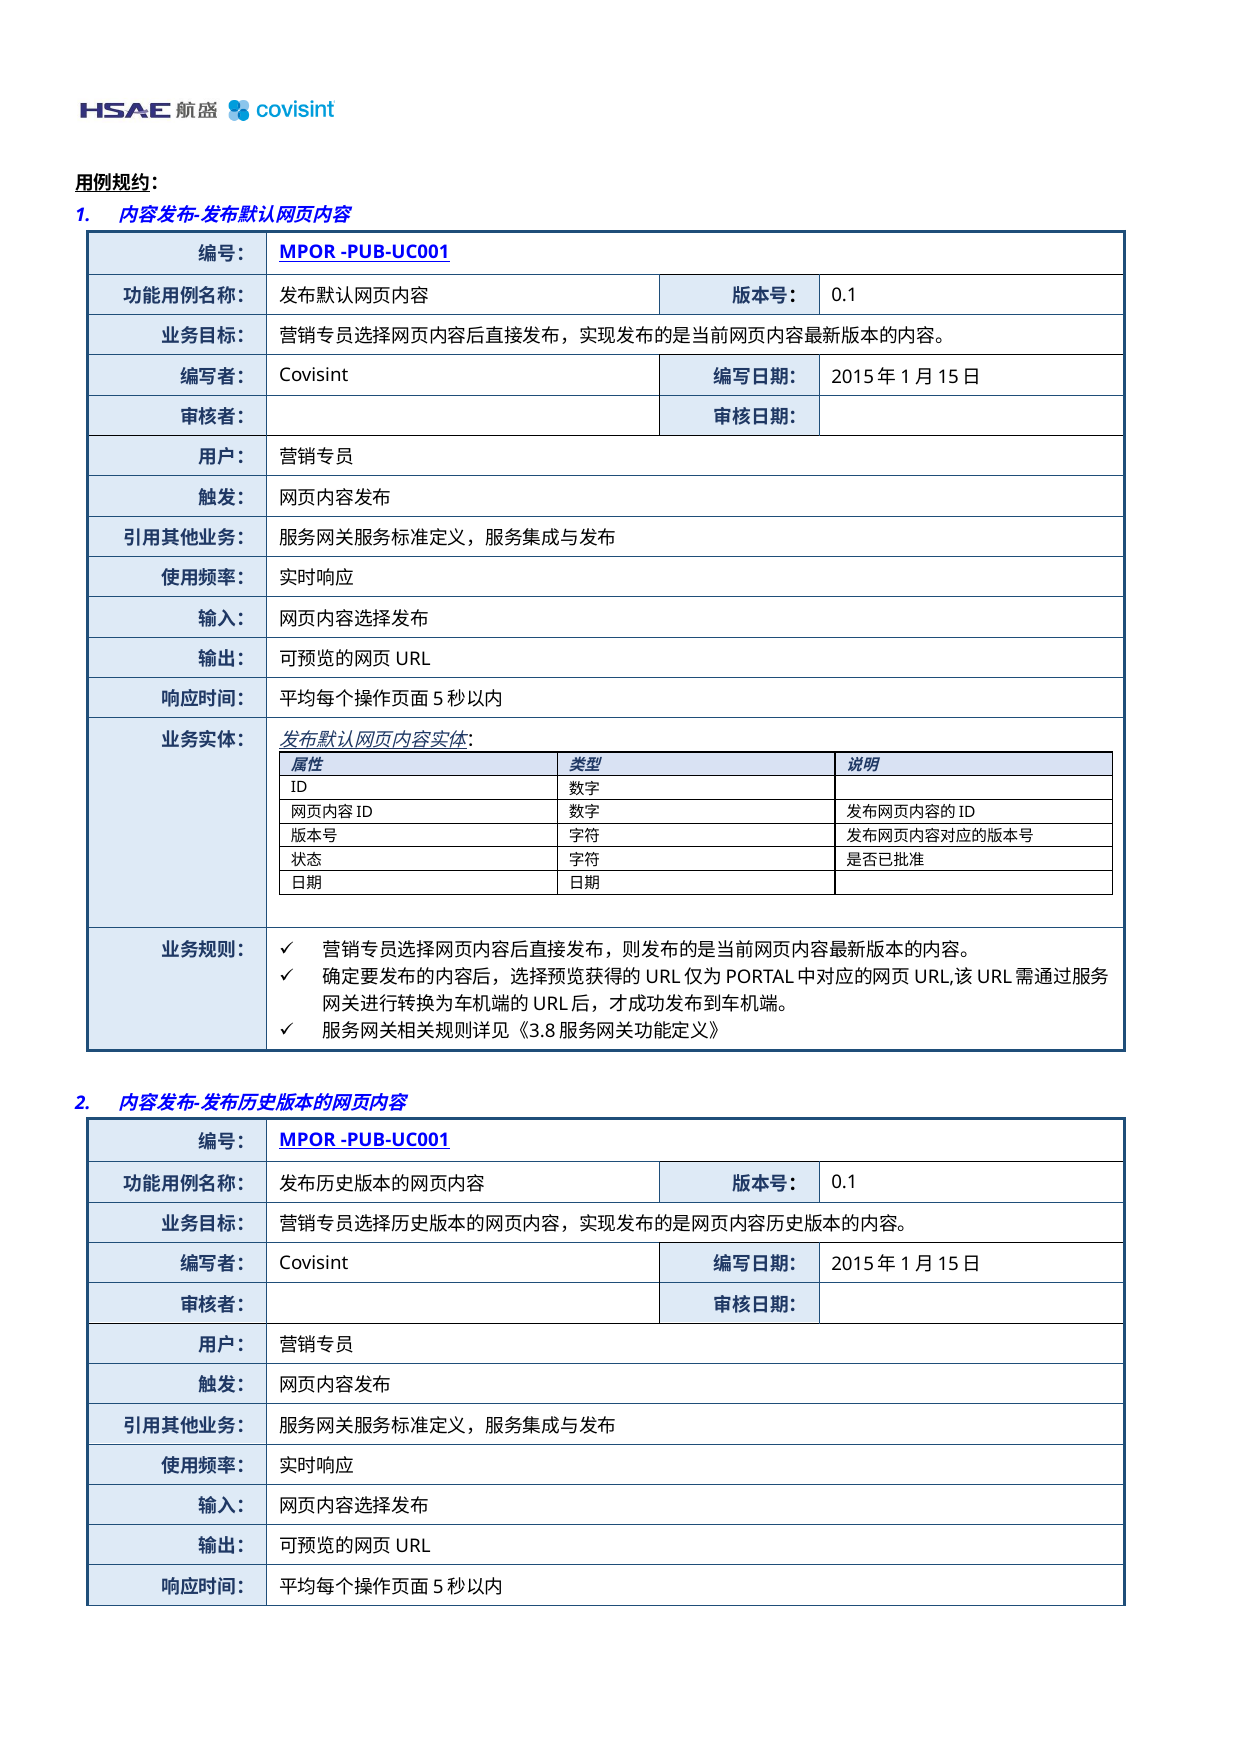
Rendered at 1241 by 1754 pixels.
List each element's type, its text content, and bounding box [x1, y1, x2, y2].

table_cell 实时响应 [267, 1445, 1123, 1484]
table_cell Covisint [267, 1243, 659, 1282]
table_cell 网页内容选择发布 [267, 1485, 1123, 1524]
picture [75, 89, 224, 132]
table_cell 发布默认网页内容实体： [267, 718, 1123, 927]
table_cell 业务规则： [89, 928, 266, 1049]
table_cell 网页内容发布 [267, 476, 1123, 516]
table_cell 引用其他业务： [89, 517, 266, 556]
table_cell 用户： [89, 436, 266, 475]
table_cell 编写日期： [660, 1243, 819, 1282]
table_cell 业务目标： [89, 315, 266, 354]
table_cell 网页内容发布 [267, 1364, 1123, 1403]
table_header 编号： [89, 233, 266, 274]
table_cell 营销专员选择历史版本的网页内容，实现发布的是网页内容历史版本的内容。 [267, 1203, 1123, 1242]
table_cell 可预览的网页URL [267, 1525, 1123, 1564]
table_cell 审核日期： [660, 396, 819, 435]
table_cell 触发： [89, 1364, 266, 1403]
table_cell 营销专员 [267, 436, 1123, 475]
table_cell 响应时间： [89, 678, 266, 717]
table_cell 使用频率： [89, 1445, 266, 1484]
table_cell 编写日期： [660, 355, 819, 395]
table_cell 网页内容选择发布 [267, 597, 1123, 637]
table_cell 引用其他业务： [89, 1404, 266, 1443]
table_cell 实时响应 [267, 557, 1123, 596]
table_cell 使用频率： [89, 557, 266, 596]
table_cell 发布默认网页内容 [267, 275, 659, 314]
table_cell 输出： [89, 638, 266, 677]
table_cell 营销专员 [267, 1324, 1123, 1363]
table_cell 可预览的网页URL [267, 638, 1123, 677]
table_cell 服务网关服务标准定义，服务集成与发布 [267, 517, 1123, 556]
table_header 编号： [89, 1120, 266, 1161]
table_cell 服务网关服务标准定义，服务集成与发布 [267, 1404, 1123, 1443]
table_cell 版本号： [660, 275, 819, 314]
table_cell [267, 1283, 659, 1322]
table_cell 平均每个操作页面5秒以内 [267, 1565, 1123, 1605]
table_cell 编写者： [89, 1243, 266, 1282]
table_cell 营销专员选择网页内容后直接发布，则发布的是当前网页内容最新版本的内容。 确定要发布的内容后，选择预览获得的URL仅为PORTAL中对应的网页URL,该URL需通过服务网关进行转换为车机端的URL后，才成功发布到车机端。 服务网关相关规则详见《3.8服务网关功能定义》 [267, 928, 1123, 1049]
table_cell 版本号： [660, 1162, 819, 1202]
table_cell 平均每个操作页面5秒以内 [267, 678, 1123, 717]
table_cell Covisint [267, 355, 659, 395]
table_cell 2015年1月15日 [820, 1243, 1123, 1282]
table_header MPOR -PUB-UC001 [267, 233, 1123, 274]
table_cell 审核者： [89, 1283, 266, 1322]
list 内容发布-发布默认网页内容 [75, 197, 1165, 230]
table_cell [820, 396, 1123, 435]
table_cell 审核者： [89, 396, 266, 435]
table_cell 用户： [89, 1324, 266, 1363]
table_cell 功能用例名称： [89, 1162, 266, 1202]
text 用例规约： [75, 165, 1165, 197]
table_cell 触发： [89, 476, 266, 516]
list 内容发布-发布历史版本的网页内容 [75, 1085, 1165, 1117]
table_cell 0.1 [820, 275, 1123, 314]
table_cell 输出： [89, 1525, 266, 1564]
picture [228, 88, 335, 132]
table_cell 发布历史版本的网页内容 [267, 1162, 659, 1202]
table_cell [267, 396, 659, 435]
table_cell 2015年1月15日 [820, 355, 1123, 395]
table_cell 输入： [89, 1485, 266, 1524]
table_cell 0.1 [820, 1162, 1123, 1202]
table_cell [820, 1283, 1123, 1322]
table_cell 业务目标： [89, 1203, 266, 1242]
table_header MPOR -PUB-UC001 [267, 1120, 1123, 1161]
table_cell 审核日期： [660, 1283, 819, 1322]
table_cell 响应时间： [89, 1565, 266, 1605]
table_cell 功能用例名称： [89, 275, 266, 314]
table_cell 编写者： [89, 355, 266, 395]
table_cell 营销专员选择网页内容后直接发布，实现发布的是当前网页内容最新版本的内容。 [267, 315, 1123, 354]
table_cell 输入： [89, 597, 266, 637]
table_cell 业务实体： [89, 718, 266, 927]
